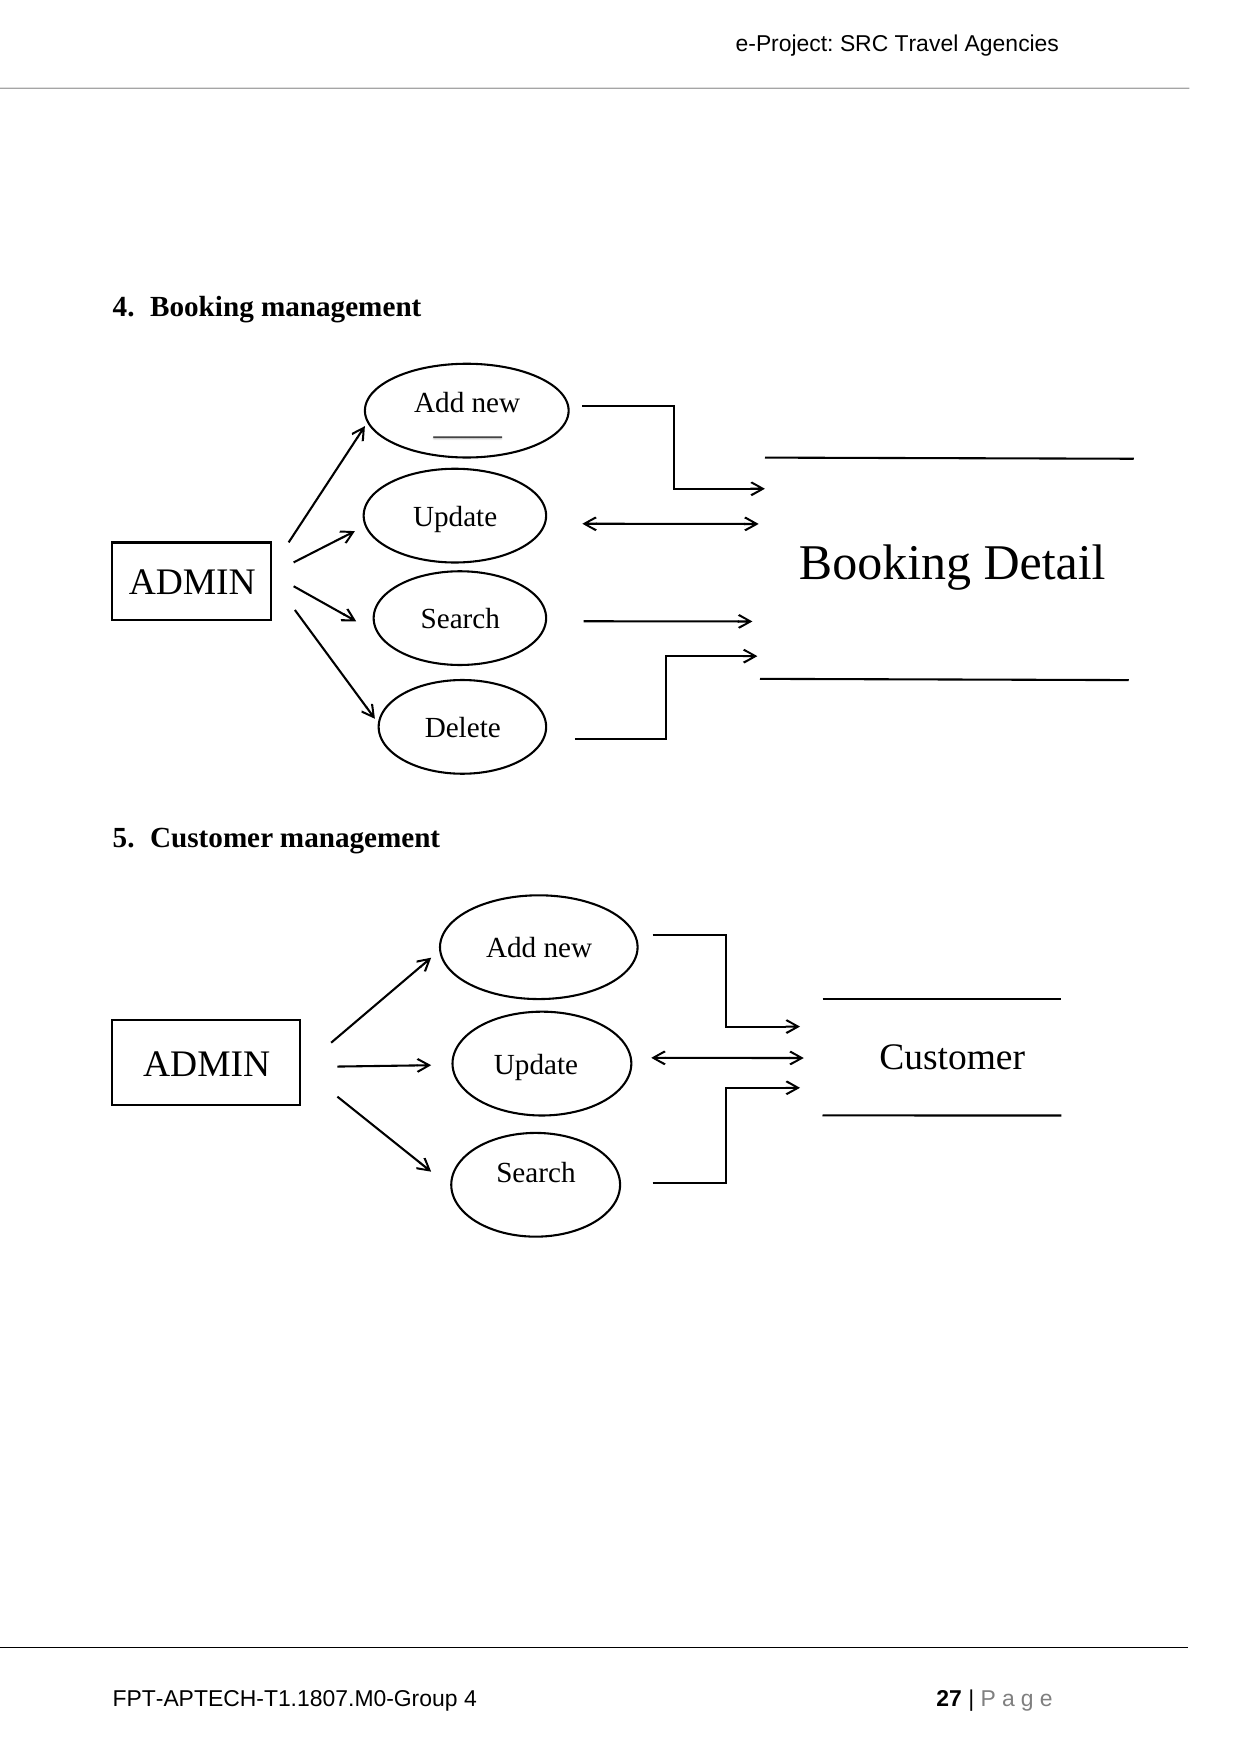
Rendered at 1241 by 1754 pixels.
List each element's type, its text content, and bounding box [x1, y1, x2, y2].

subtitle Booking management [112, 289, 1162, 322]
subtitle Customer management [112, 820, 1162, 854]
